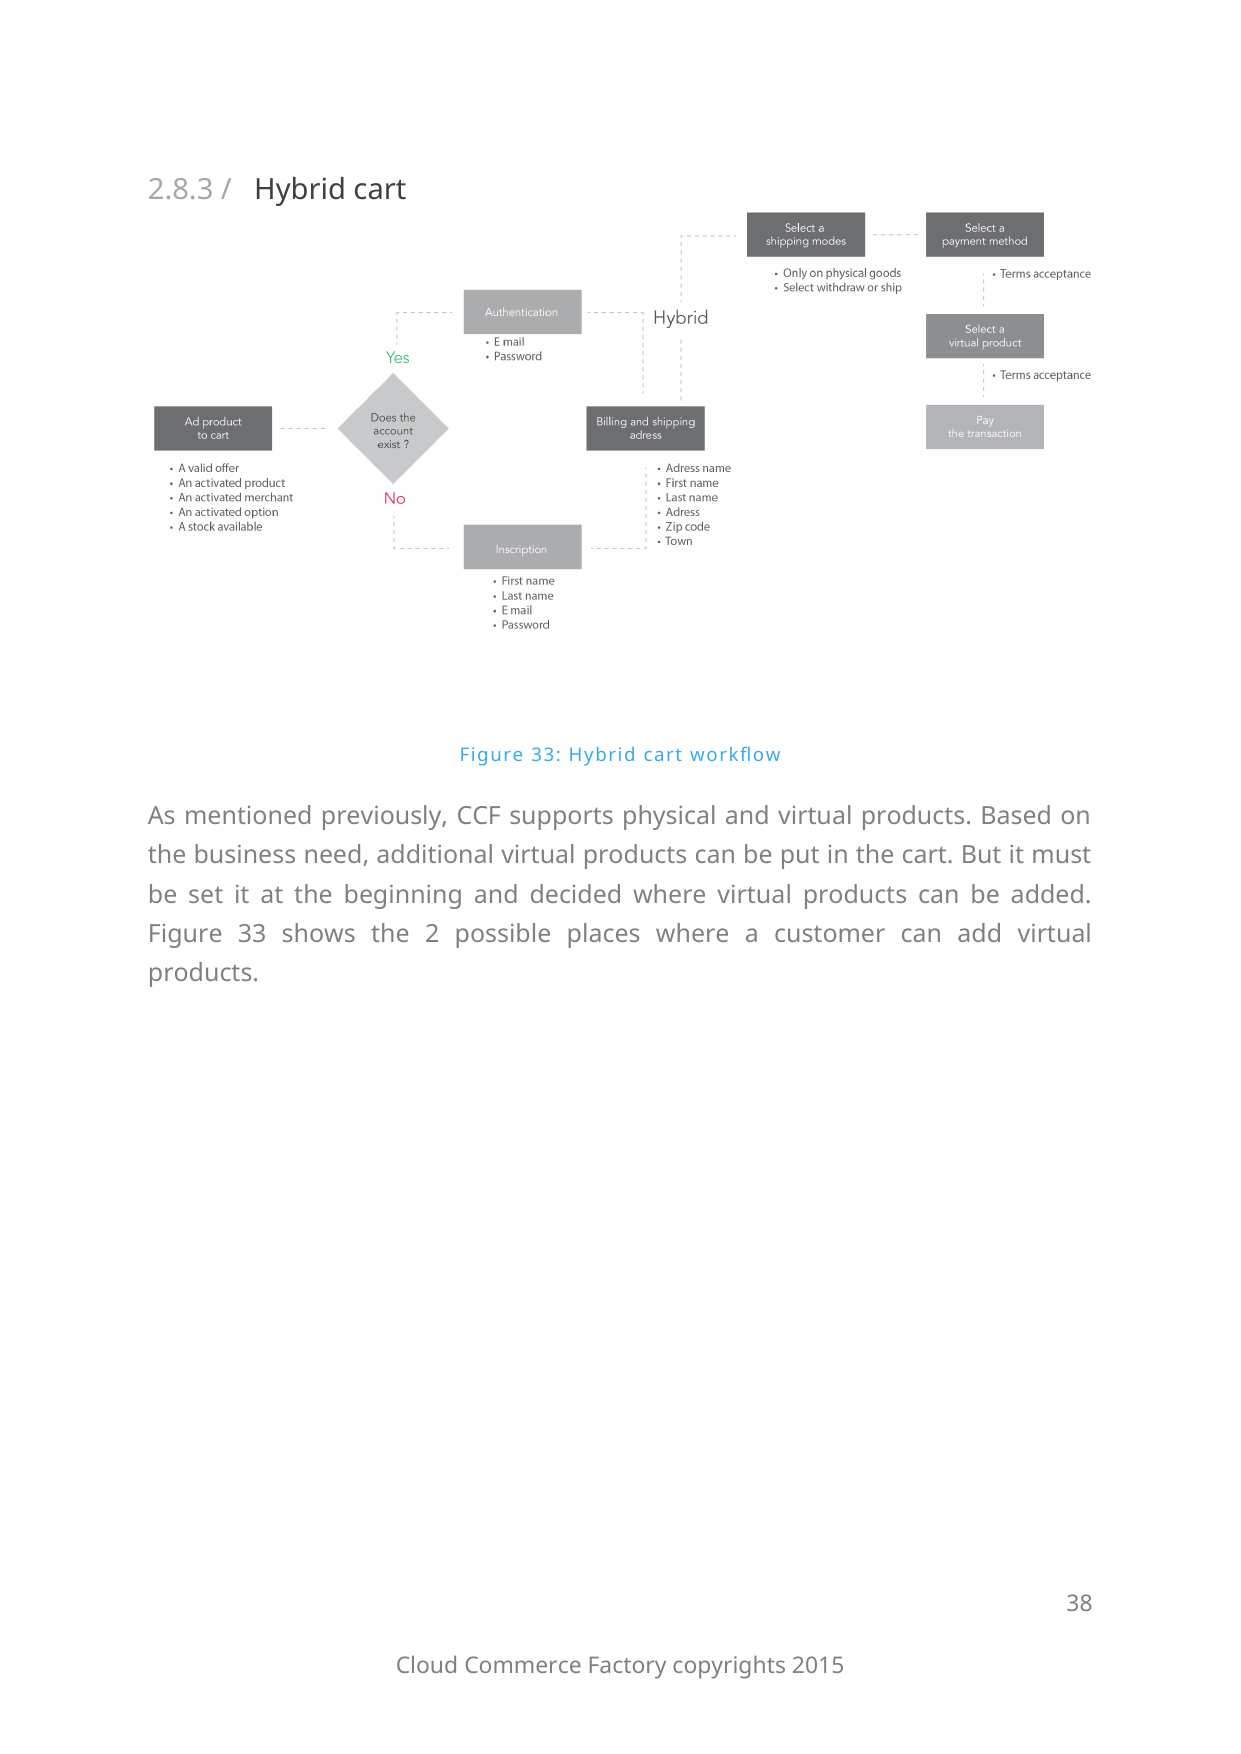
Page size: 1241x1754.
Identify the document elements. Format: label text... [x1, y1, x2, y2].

subtitle Hybrid cart [148, 168, 1093, 208]
subtitle Figure 33: Hybrid cart workflow [148, 741, 1093, 767]
text As mentioned previously, CCF supports physical and virtual products. Based on the business need, additional virtual products can be put in the cart. But it must be set it at the beginning and decided where virtual products can be added. Figure 33 shows the 2 possible places where a customer can add virtual products. [148, 798, 1093, 989]
picture [147, 208, 1092, 716]
